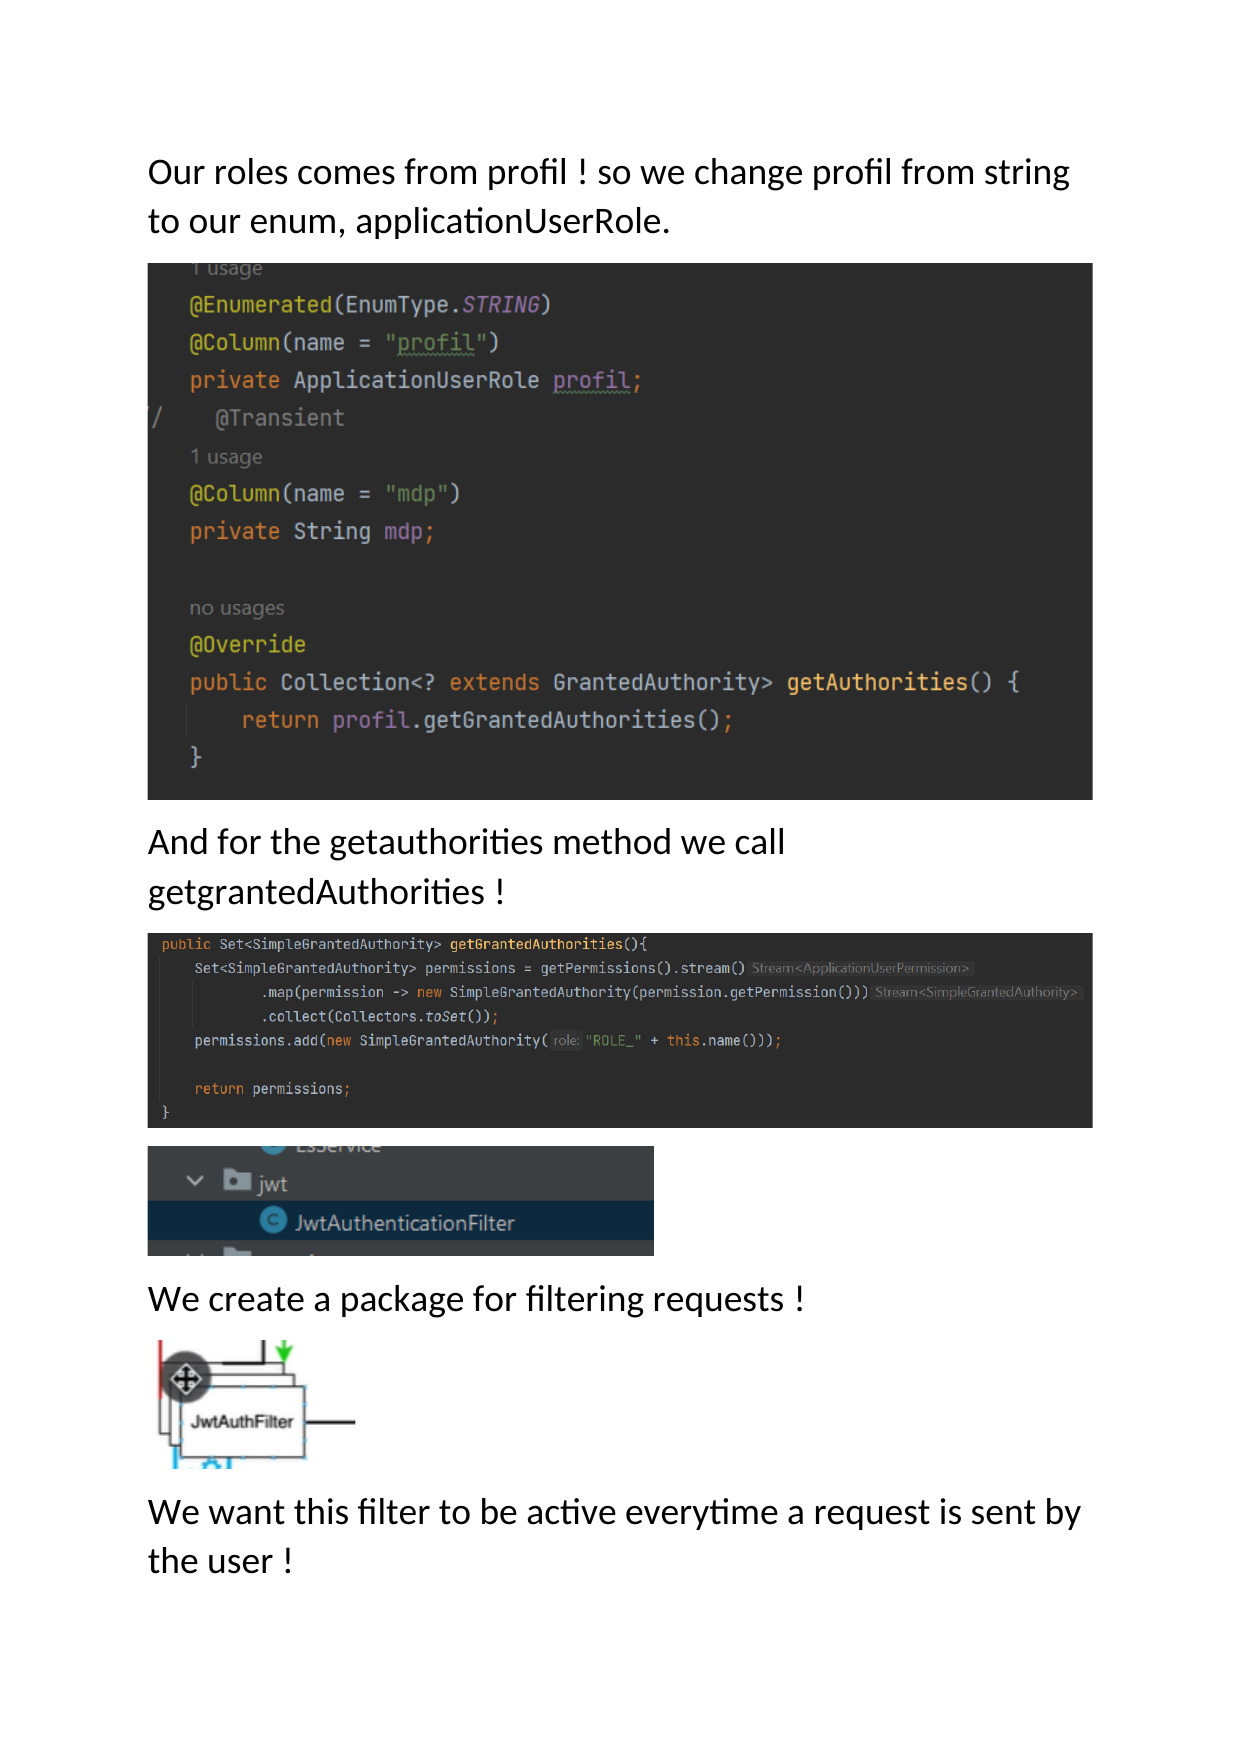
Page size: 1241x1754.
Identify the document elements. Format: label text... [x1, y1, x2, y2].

picture [147, 1340, 356, 1469]
picture [147, 1146, 654, 1256]
text We want this filter to be active everytime a request is sent by the user ! [148, 1488, 1093, 1583]
picture [147, 263, 1093, 800]
picture [147, 933, 1093, 1128]
text Our roles comes from profil ! so we change profil from string to our enum, applicationUserRole. [148, 148, 1093, 243]
text And for the getauthorities method we call getgrantedAuthorities ! [148, 818, 1093, 913]
text We create a package for filtering requests ! [148, 1274, 1093, 1320]
